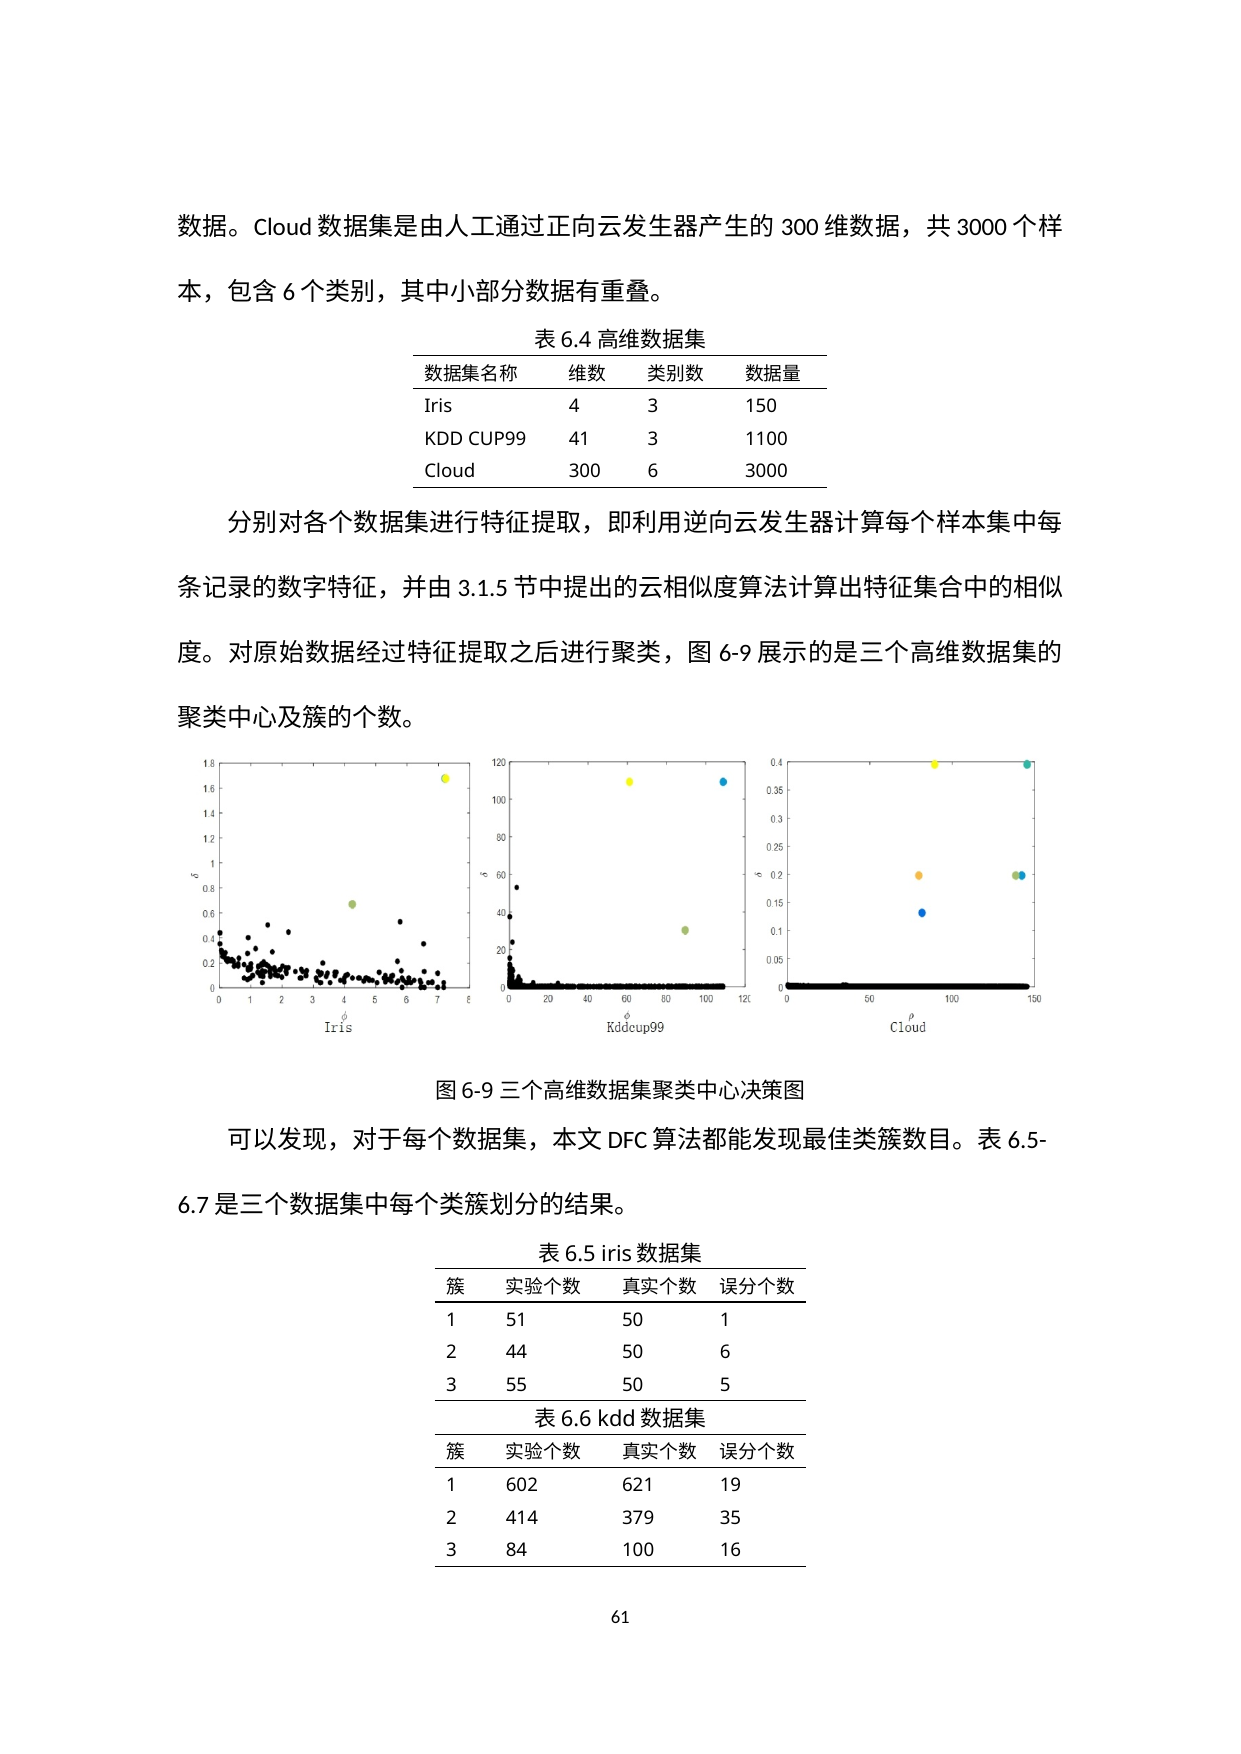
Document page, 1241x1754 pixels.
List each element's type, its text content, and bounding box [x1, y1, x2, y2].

table_cell 5 [708, 1368, 806, 1400]
table_cell 379 [611, 1501, 708, 1533]
table_cell 3 [636, 389, 733, 422]
table_cell 51 [494, 1303, 611, 1335]
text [177, 192, 1063, 322]
table_header 类别数 [636, 356, 733, 388]
table_cell Iris [413, 389, 557, 422]
table_header 簇 [435, 1435, 494, 1467]
table_cell 44 [494, 1335, 611, 1367]
text 表6.5 iris数据集 [177, 1235, 1063, 1268]
table_cell 4 [557, 389, 636, 422]
table_header 真实个数 [611, 1435, 708, 1467]
text 分别对各个数据集进行特征提取，即利用逆向云发生器计算每个样本集中每条记录的数字特征，并由3.1.5节中提出的云相似度算法计算出特征集合中的相似度。对原始数据经过特征提取之后进行聚类，图6-9展示的是三个高维数据集的聚类中心及簇的个数。 [177, 488, 1063, 748]
text 图6-9 三个高维数据集聚类中心决策图 [177, 1073, 1063, 1105]
table_cell 3 [435, 1533, 494, 1566]
picture [177, 747, 1043, 1041]
table_header 实验个数 [494, 1269, 611, 1301]
table_cell 50 [611, 1303, 708, 1335]
table_header 维数 [557, 356, 636, 388]
text 可以发现，对于每个数据集，本文DFC算法都能发现最佳类簇数目。表6.5-6.7是三个数据集中每个类簇划分的结果。 [177, 1105, 1063, 1235]
table_cell 16 [708, 1533, 806, 1566]
table_header 簇 [435, 1269, 494, 1301]
table_header 误分个数 [708, 1435, 806, 1467]
table_cell 3000 [734, 454, 827, 487]
table_header 实验个数 [494, 1435, 611, 1467]
table_cell 150 [734, 389, 827, 422]
table_header 数据量 [734, 356, 827, 388]
table_cell 602 [494, 1468, 611, 1501]
table_cell 621 [611, 1468, 708, 1501]
table_cell 300 [557, 454, 636, 487]
table_cell 41 [557, 422, 636, 454]
table_cell 35 [708, 1501, 806, 1533]
table_cell 1 [708, 1303, 806, 1335]
table_cell 100 [611, 1533, 708, 1566]
table_header 数据集名称 [413, 356, 557, 388]
table_header 真实个数 [611, 1269, 708, 1301]
table_cell 55 [494, 1368, 611, 1400]
table_cell 50 [611, 1368, 708, 1400]
table_cell 19 [708, 1468, 806, 1501]
table_cell Cloud [413, 454, 557, 487]
text 表6.4 高维数据集 [177, 322, 1063, 355]
table_header 误分个数 [708, 1269, 806, 1301]
table_cell 2 [435, 1335, 494, 1367]
table_cell 50 [611, 1335, 708, 1367]
table_cell 2 [435, 1501, 494, 1533]
table_cell 3 [636, 422, 733, 454]
table_cell 1 [435, 1303, 494, 1335]
table_cell 1100 [734, 422, 827, 454]
text 表6.6 kdd数据集 [177, 1401, 1063, 1433]
table_cell 6 [636, 454, 733, 487]
table_cell KDD CUP99 [413, 422, 557, 454]
table_cell 3 [435, 1368, 494, 1400]
table_cell 1 [435, 1468, 494, 1501]
table_cell 84 [494, 1533, 611, 1566]
table_cell 414 [494, 1501, 611, 1533]
table_cell 6 [708, 1335, 806, 1367]
